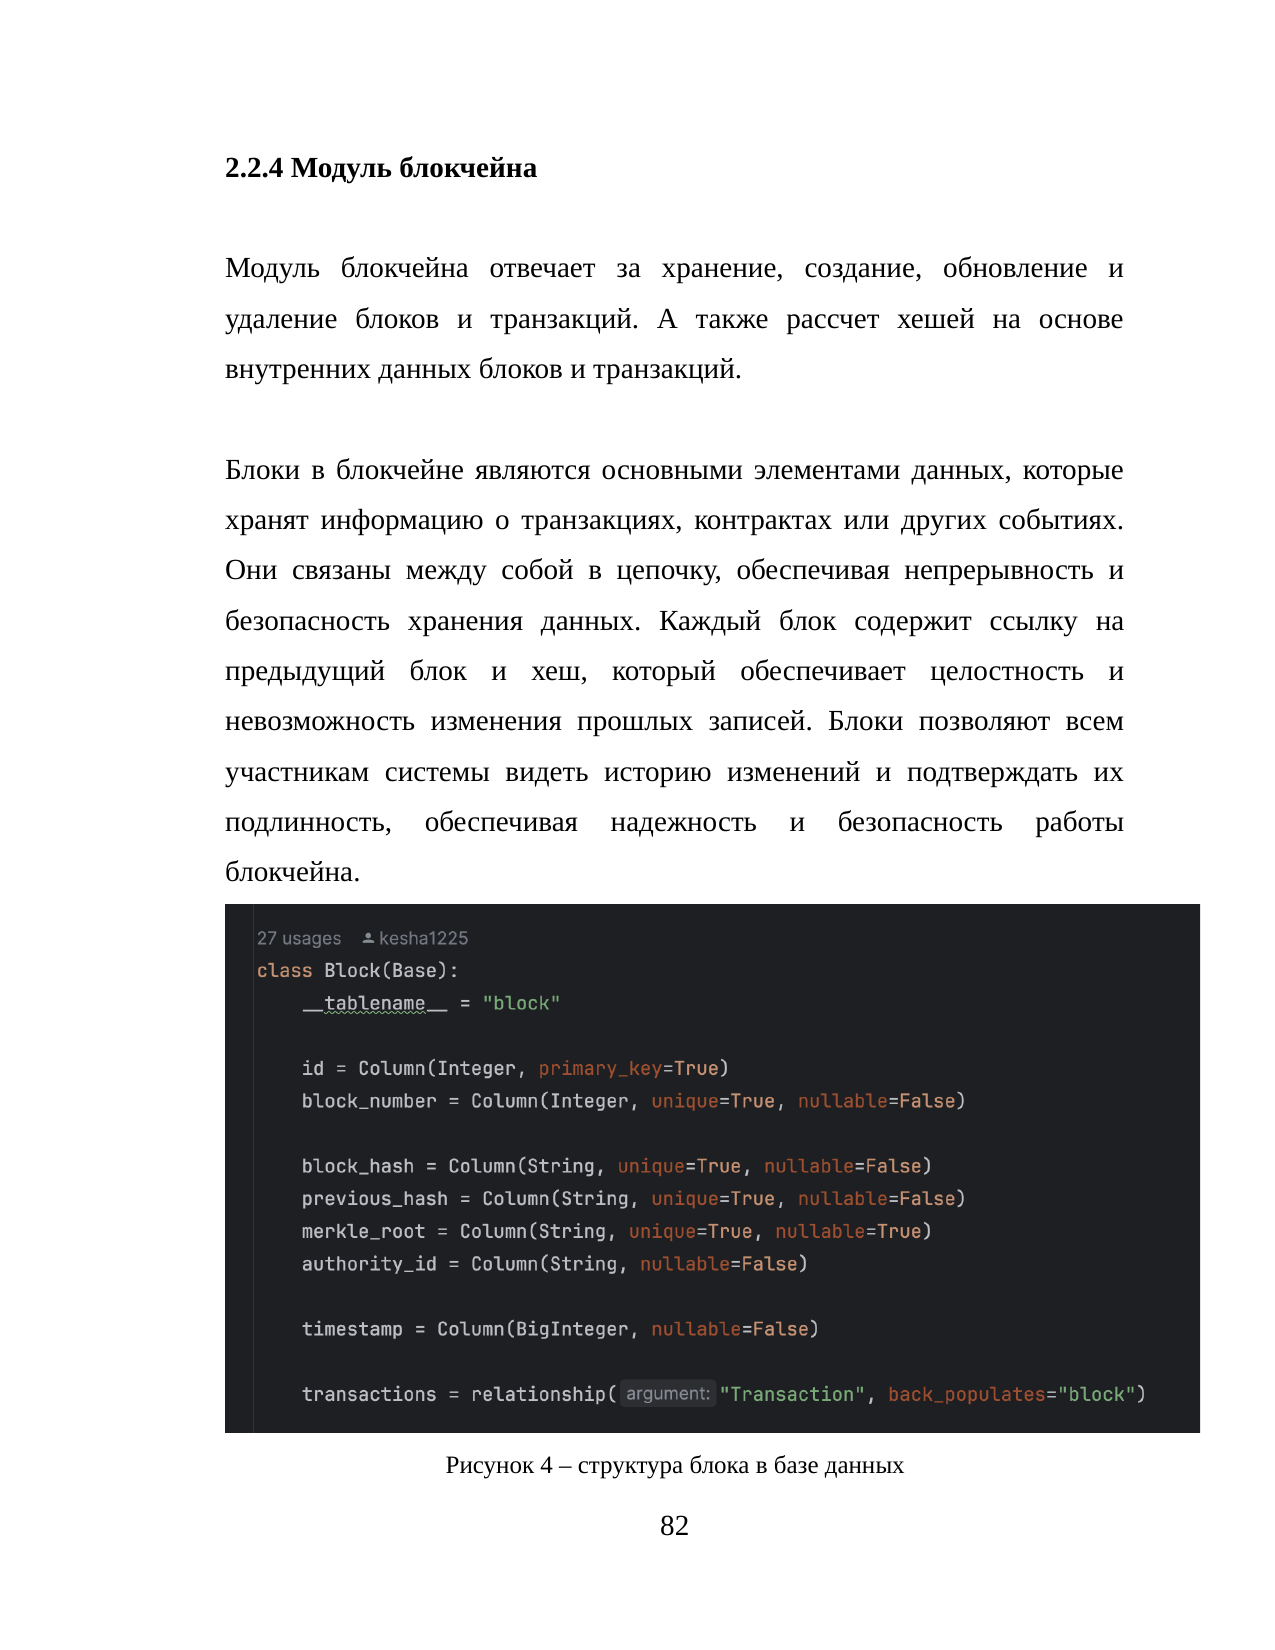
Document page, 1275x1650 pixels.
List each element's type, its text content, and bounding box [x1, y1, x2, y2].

list Модуль блокчейна отвечает за хранение, создание, обновление и удаление блоков и транзакций. А также рассчет хешей на основе внутренних данных блоков и транзакций. [225, 251, 1125, 385]
list 2.2.4 Модуль блокчейна [225, 150, 1125, 183]
list Рисунок 4 – структура блока в базе данных [225, 1450, 1125, 1478]
list Блоки в блокчейне являются основными элементами данных, которые хранят информацию о транзакциях, контрактах или других событиях. Они связаны между собой в цепочку, обеспечивая непрерывность и безопасность хранения данных. Каждый блок содержит ссылку на предыдущий блок и хеш, который обеспечивает целостность и невозможность изменения прошлых записей. Блоки позволяют всем участникам системы видеть историю изменений и подтверждать их подлинность, обеспечивая надежность и безопасность работы блокчейна. [225, 452, 1125, 888]
picture [225, 904, 1200, 1433]
